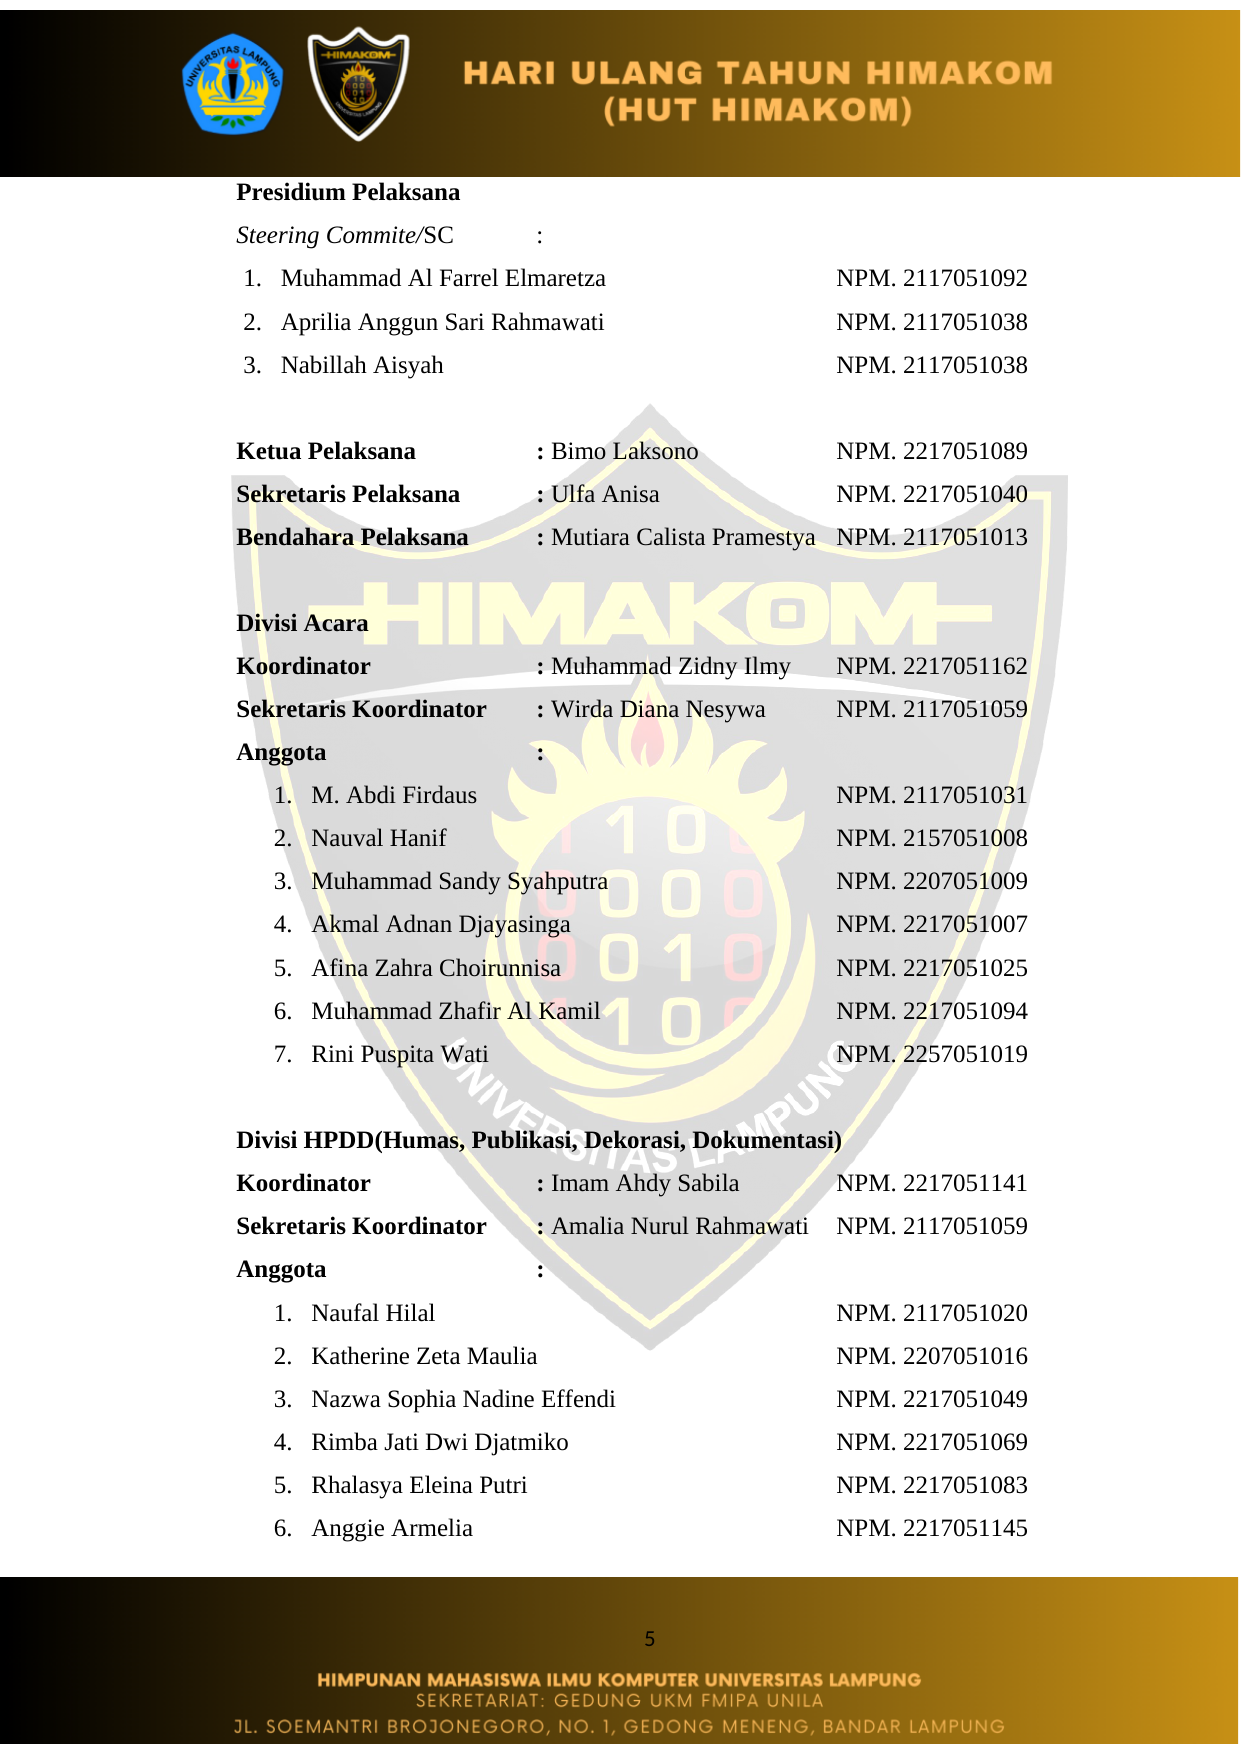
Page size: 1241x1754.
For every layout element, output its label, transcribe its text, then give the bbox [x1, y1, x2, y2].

text Ketua Pelaksana : Bimo Laksono NPM. 2217051089 [236, 436, 1063, 465]
list Nauval Hanif NPM. 2157051008 [274, 823, 1063, 852]
text Sekretaris Pelaksana : Ulfa Anisa NPM. 2217051040 [236, 479, 1063, 508]
list Rini Puspita Wati NPM. 2257051019 [274, 1039, 1063, 1068]
list Rimba Jati Dwi Djatmiko NPM. 2217051069 [274, 1427, 1063, 1456]
text Koordinator : Muhammad Zidny Ilmy NPM. 2217051162 [236, 651, 1063, 679]
picture [0, 1577, 1239, 1744]
list Akmal Adnan Djayasinga NPM. 2217051007 [274, 909, 1063, 938]
text Divisi Acara [236, 608, 1063, 636]
list Anggie Armelia NPM. 2217051145 [274, 1513, 1063, 1542]
list Naufal Hilal NPM. 2117051020 [274, 1298, 1063, 1326]
list Rhalasya Eleina Putri NPM. 2217051083 [274, 1470, 1063, 1499]
text Sekretaris Koordinator : Wirda Diana Nesywa NPM. 2117051059 [236, 694, 1063, 723]
picture [0, 10, 1241, 177]
text Anggota : [236, 737, 1063, 766]
text Sekretaris Koordinator : Amalia Nurul Rahmawati NPM. 2117051059 [236, 1211, 1063, 1240]
list Muhammad Sandy Syahputra NPM. 2207051009 [274, 866, 1063, 895]
text Anggota : [236, 1254, 1063, 1283]
list Katherine Zeta Maulia NPM. 2207051016 [274, 1341, 1063, 1369]
list Nabillah Aisyah NPM. 2117051038 [243, 350, 1063, 378]
text Koordinator : Imam Ahdy Sabila NPM. 2217051141 [236, 1168, 1063, 1197]
list Aprilia Anggun Sari Rahmawati NPM. 2117051038 [243, 307, 1063, 335]
list Steering Commite/SC : [236, 220, 1063, 249]
list Nazwa Sophia Nadine Effendi NPM. 2217051049 [274, 1384, 1063, 1413]
list M. Abdi Firdaus NPM. 2117051031 [274, 780, 1063, 809]
text Divisi HPDD(Humas, Publikasi, Dekorasi, Dokumentasi) [236, 1125, 1063, 1154]
list Afina Zahra Choirunnisa NPM. 2217051025 [274, 953, 1063, 981]
list Muhammad Zhafir Al Kamil NPM. 2217051094 [274, 996, 1063, 1024]
list Presidium Pelaksana [236, 177, 1063, 206]
list Muhammad Al Farrel Elmaretza NPM. 2117051092 [243, 263, 1063, 292]
text Bendahara Pelaksana : Mutiara Calista Pramestya NPM. 2117051013 [236, 522, 1063, 551]
